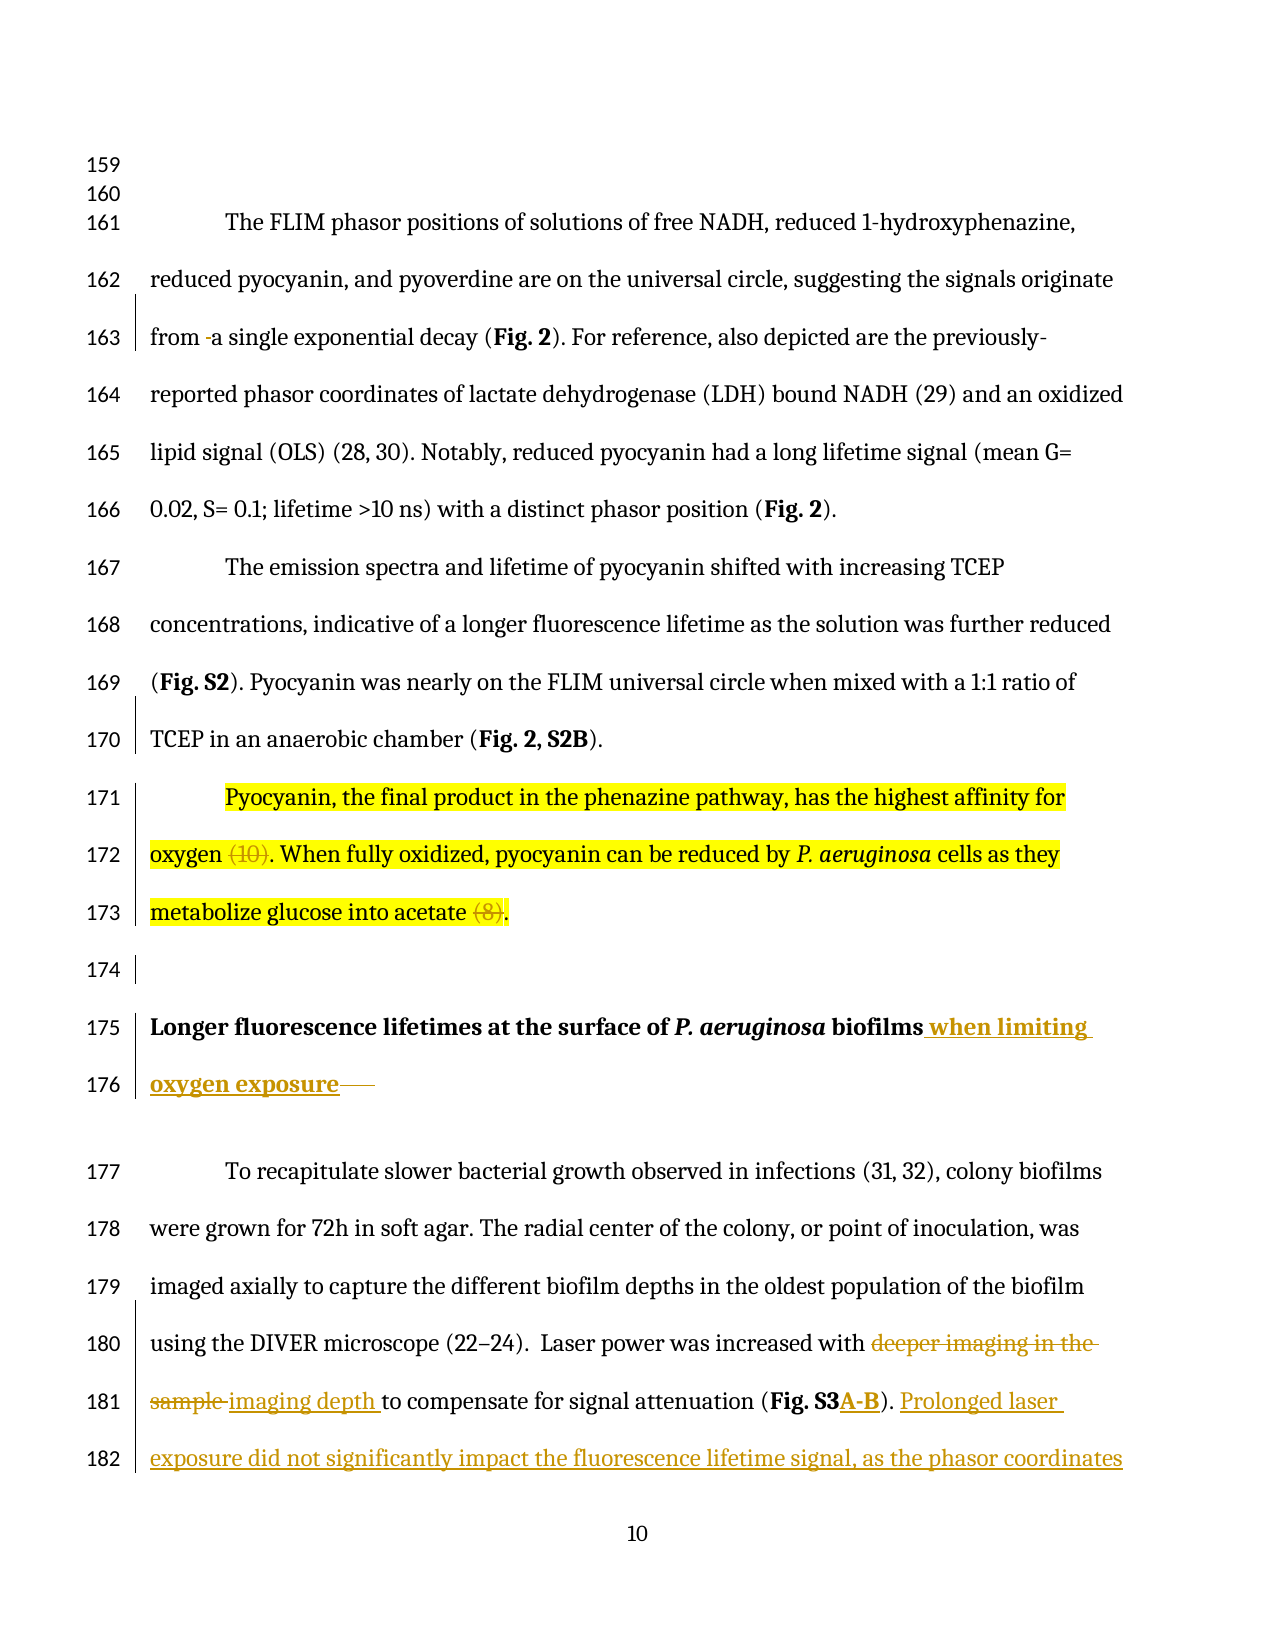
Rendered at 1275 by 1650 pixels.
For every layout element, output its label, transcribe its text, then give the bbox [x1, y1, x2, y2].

text The emission spectra and lifetime of pyocyanin shifted with increasing TCEP concentrations, indicative of a longer fluorescence lifetime as the solution was further reduced (Fig. S2). Pyocyanin was nearly on the FLIM universal circle when mixed with a 1:1 ratio of TCEP in an anaerobic chamber (Fig. 2, S2B). [150, 552, 1125, 754]
text Longer fluorescence lifetimes at the surface of P. aeruginosa biofilms [150, 1012, 1125, 1099]
text The FLIM phasor positions of solutions of free NADH, reduced 1-hydroxyphenazine, reduced pyocyanin, and pyoverdine are on the universal circle, suggesting the signals originate from a single exponential decay (Fig. 2). For reference, also depicted are the previously-reported phasor coordinates of lactate dehydrogenase (LDH) bound NADH (29) and an oxidized lipid signal (OLS) (28, 30). Notably, reduced pyocyanin had a long lifetime signal (mean G= 0.02, S= 0.1; lifetime >10 ns) with a distinct phasor position (Fig. 2). [150, 207, 1125, 524]
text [150, 1157, 1125, 1473]
